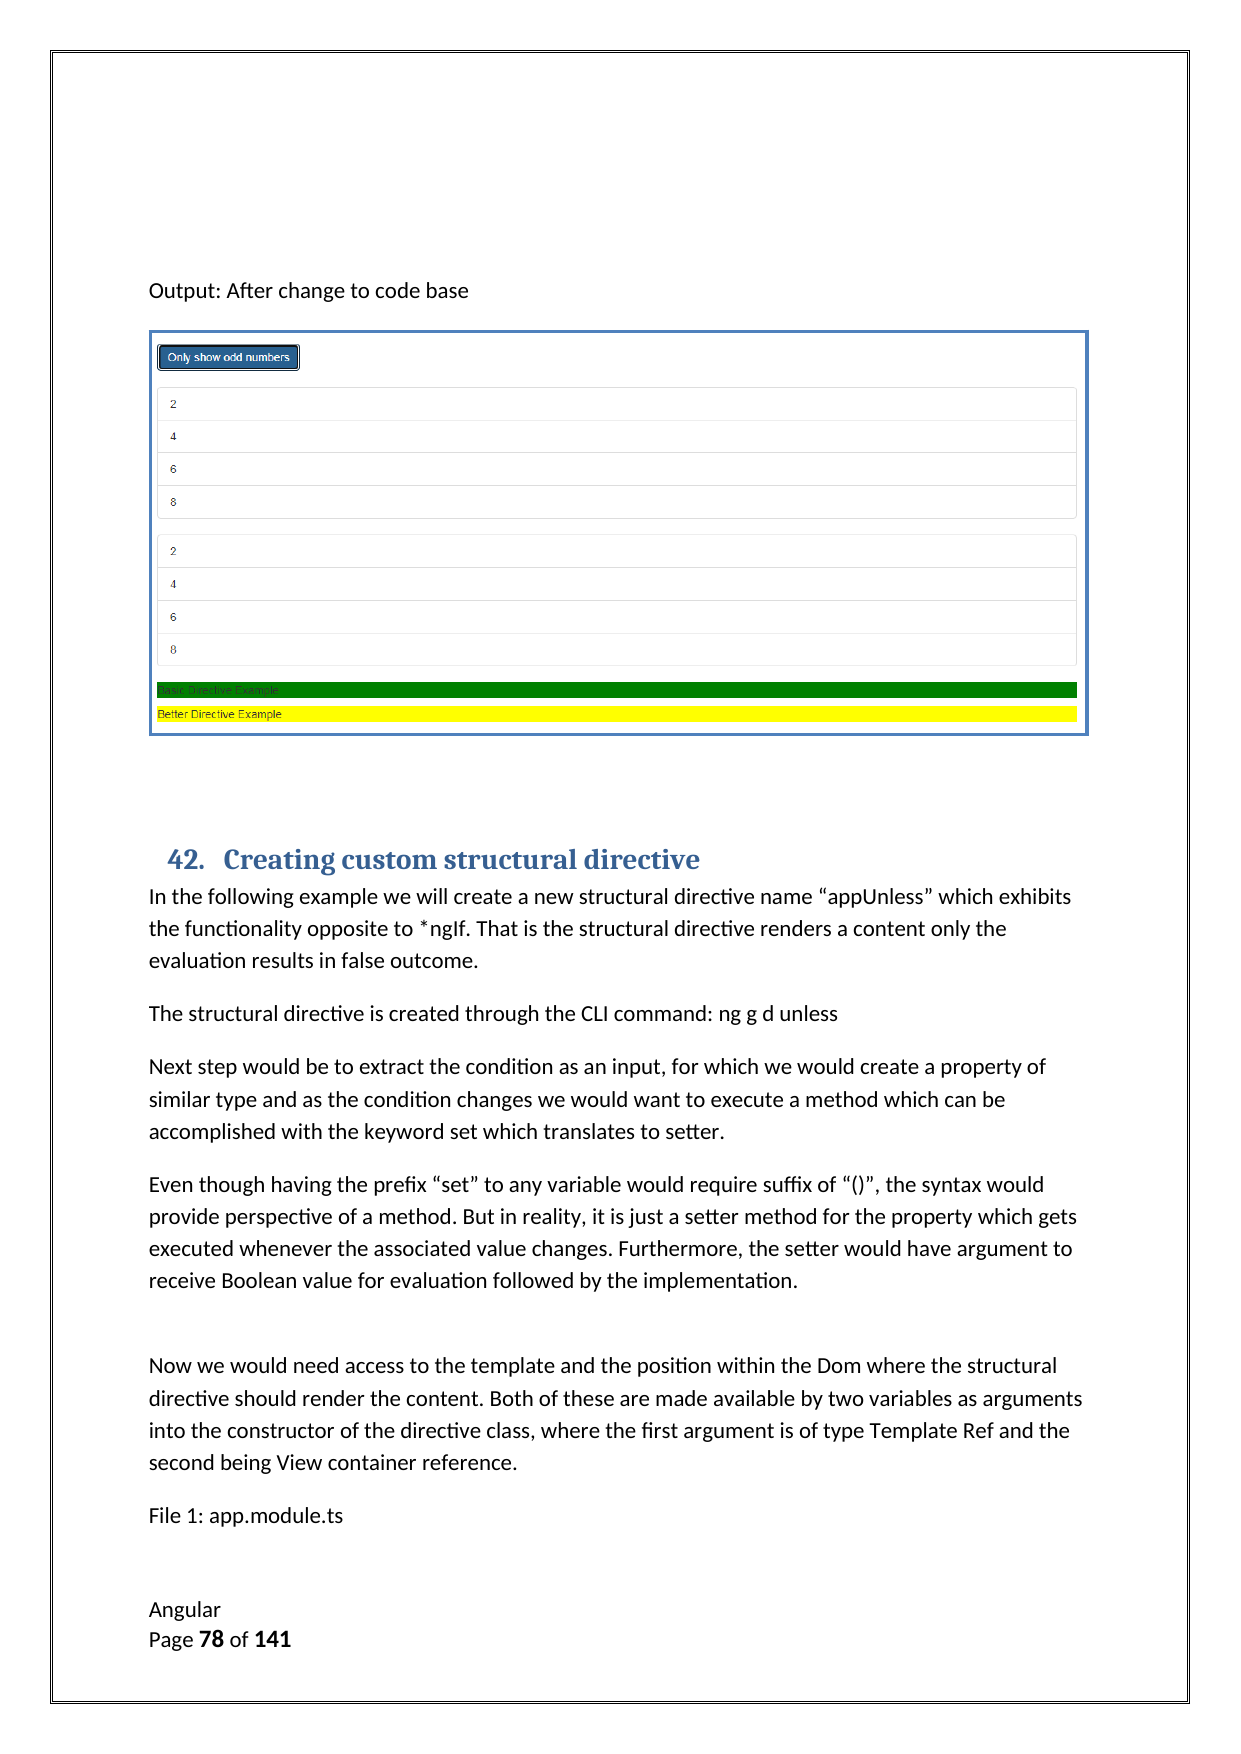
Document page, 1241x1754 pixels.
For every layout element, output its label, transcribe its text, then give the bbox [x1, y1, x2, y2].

text In the following example we will create a new structural directive name “appUnless” which exhibits the functionality opposite to *ngIf. That is the structural directive renders a content only the evaluation results in false outcome. [148, 882, 1092, 974]
subtitle Creating custom structural directive [167, 843, 1092, 877]
text Even though having the prefix “set” to any variable would require suffix of “()”, the syntax would provide perspective of a method. But in reality, it is just a setter method for the property which gets executed whenever the associated value changes. Furthermore, the setter would have argument to receive Boolean value for evaluation followed by the implementation. [148, 1170, 1092, 1327]
text Now we would need access to the template and the position within the Dom where the structural directive should render the content. Both of these are made available by two variables as arguments into the constructor of the directive class, where the first argument is of type Template Ref and the second being View container reference. [148, 1352, 1092, 1476]
text File 1: app.module.ts [148, 1501, 1092, 1529]
text Next step would be to extract the condition as an input, for which we would create a property of similar type and as the condition changes we would want to execute a method which can be accomplished with the keyword set which translates to setter. [148, 1052, 1092, 1145]
text Output: After change to code base [148, 277, 1092, 304]
text The structural directive is created through the CLI command: ng g d unless [148, 999, 1092, 1027]
picture [152, 333, 1085, 733]
